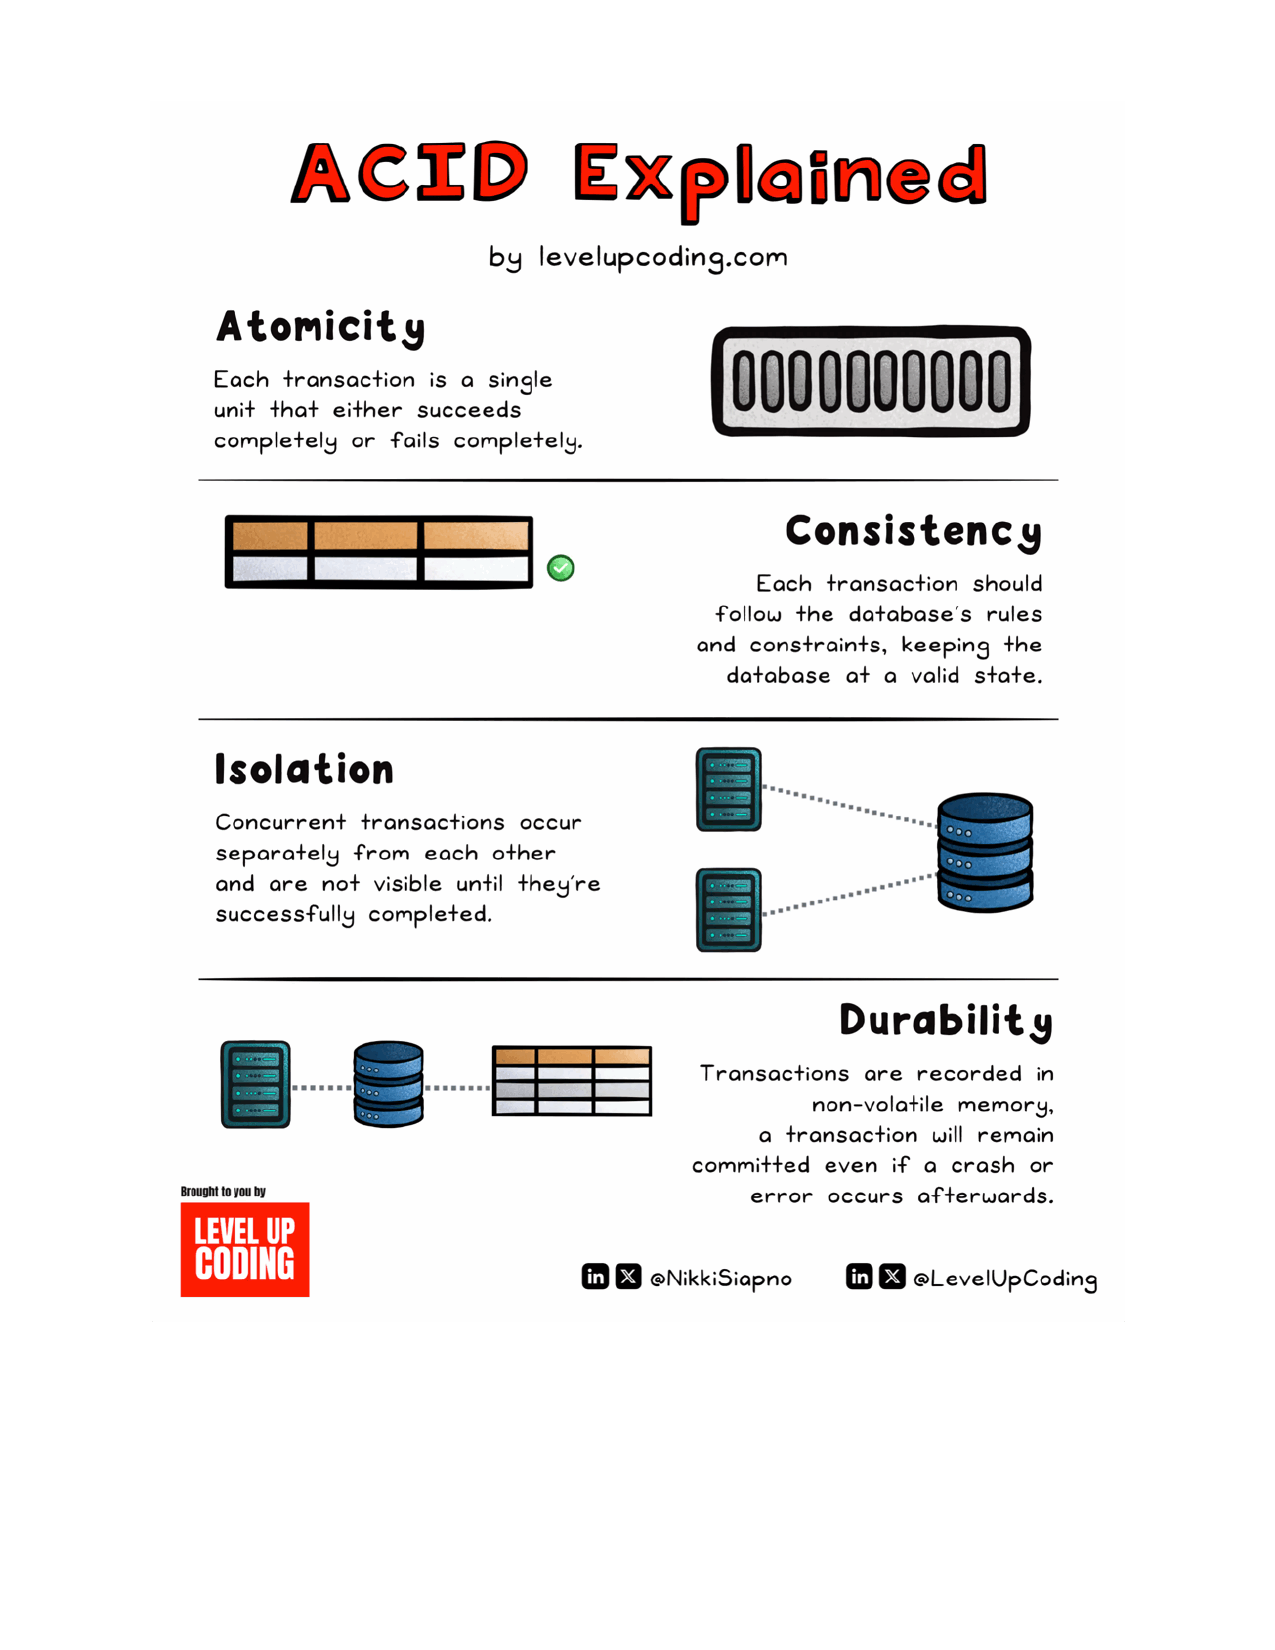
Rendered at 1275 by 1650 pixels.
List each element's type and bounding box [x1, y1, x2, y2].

picture [150, 101, 1125, 1322]
